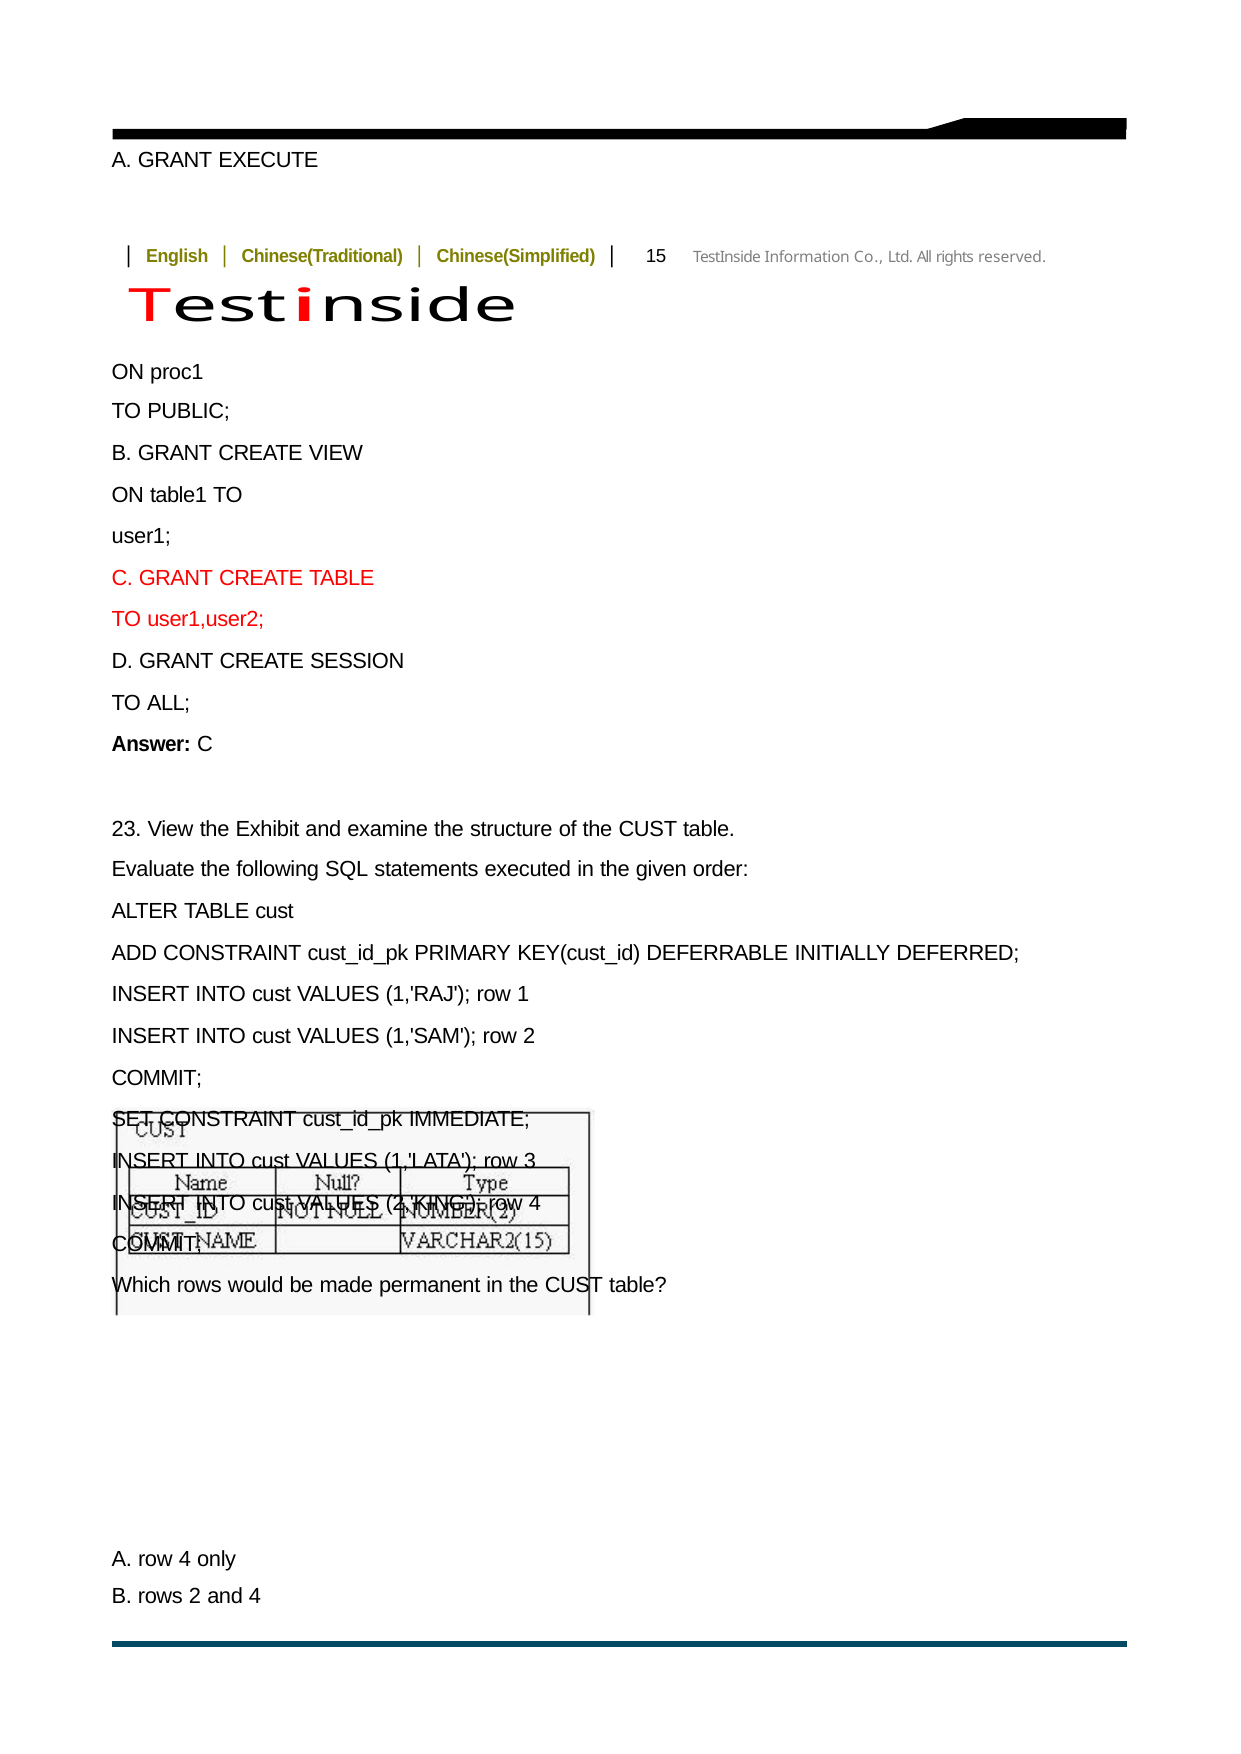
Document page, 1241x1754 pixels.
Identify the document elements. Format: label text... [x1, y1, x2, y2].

text Test inside [111, 289, 1172, 330]
text Answer: C [111, 719, 1172, 760]
text B. GRANT CREATE VIEW [111, 427, 1172, 469]
text COMMIT; [111, 1051, 1172, 1093]
text Evaluate the following SQL statements executed in the given order: [111, 844, 1172, 885]
text TO user1,user2; [111, 594, 1172, 635]
text A. row 4 only [111, 1550, 1172, 1571]
text 23. View the Exhibit and examine the structure of the CUST table. [111, 810, 1172, 844]
text D. GRANT CREATE SESSION [111, 635, 1172, 677]
text TO ALL; [111, 677, 1172, 719]
text ALTER TABLE cust [111, 885, 1172, 927]
text INSERT INTO cust VALUES (1,'LATA'); ­­row 3 [111, 1135, 1172, 1176]
text B. rows 2 and 4 [111, 1571, 1172, 1612]
text Which rows would be made permanent in the CUST table? [111, 1260, 1172, 1301]
text INSERT INTO cust VALUES (1,'SAM'); ­­row 2 [111, 1010, 1172, 1051]
text ON proc1 [111, 355, 1172, 385]
text INSERT INTO cust VALUES (1,'RAJ'); ­­row 1 [111, 968, 1172, 1010]
picture [110, 1106, 598, 1317]
text ON table1 TO [111, 469, 1172, 510]
text COMMIT; [111, 1218, 1172, 1260]
text INSERT INTO cust VALUES (2,'KING'); ­­row 4 [111, 1176, 1172, 1218]
text | English | Chinese(Traditional) | Chinese(Simplified) | ­ 15 ­ TestInside Information Co., Ltd. All rights reserved. [111, 226, 1172, 271]
text SET CONSTRAINT cust_id_pk IMMEDIATE; [111, 1093, 1172, 1135]
text A. GRANT EXECUTE [111, 134, 1172, 176]
text ADD CONSTRAINT cust_id_pk PRIMARY KEY(cust_id) DEFERRABLE INITIALLY DEFERRED; [111, 927, 1172, 968]
text C. GRANT CREATE TABLE [111, 552, 1172, 594]
text user1; [111, 510, 1172, 552]
text TO PUBLIC; [111, 385, 1172, 427]
